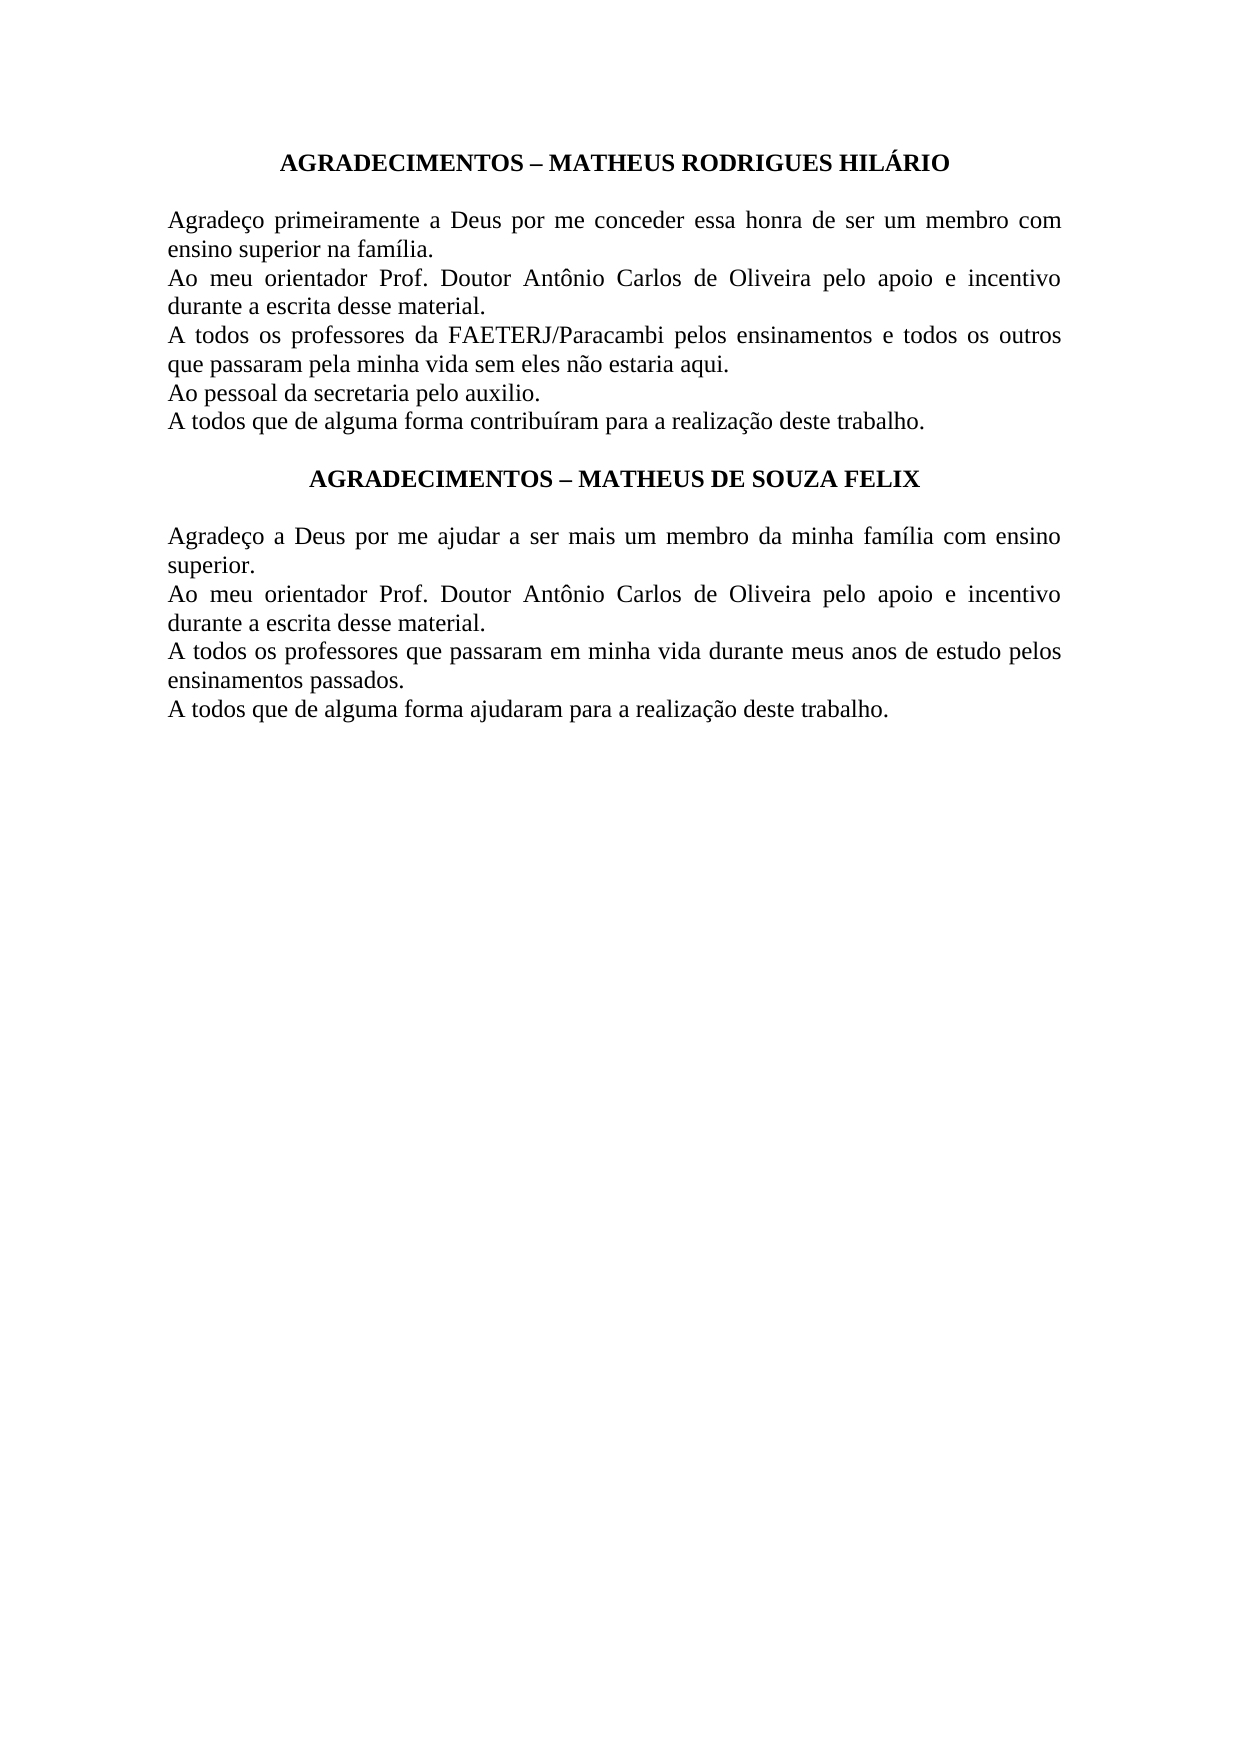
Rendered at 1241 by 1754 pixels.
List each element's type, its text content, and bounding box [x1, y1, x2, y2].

text AGRADECIMENTOS – MATHEUS RODRIGUES HILÁRIO [167, 148, 1062, 176]
text A todos que de alguma forma contribuíram para a realização deste trabalho. [167, 406, 1062, 435]
text A todos que de alguma forma ajudaram para a realização deste trabalho. [167, 694, 1062, 723]
text Agradeço primeiramente a Deus por me conceder essa honra de ser um membro com ensino superior na família. [167, 205, 1062, 263]
text Agradeço a Deus por me ajudar a ser mais um membro da minha família com ensino superior. [167, 521, 1062, 579]
text AGRADECIMENTOS – MATHEUS DE SOUZA FELIX [167, 464, 1062, 493]
text Ao meu orientador Prof. Doutor Antônio Carlos de Oliveira pelo apoio e incentivo durante a escrita desse material. [167, 263, 1062, 320]
text Ao pessoal da secretaria pelo auxilio. [167, 378, 1062, 406]
text Ao meu orientador Prof. Doutor Antônio Carlos de Oliveira pelo apoio e incentivo durante a escrita desse material. [167, 579, 1062, 636]
text A todos os professores da FAETERJ/Paracambi pelos ensinamentos e todos os outros que passaram pela minha vida sem eles não estaria aqui. [167, 320, 1062, 378]
text A todos os professores que passaram em minha vida durante meus anos de estudo pelos ensinamentos passados. [167, 636, 1062, 694]
